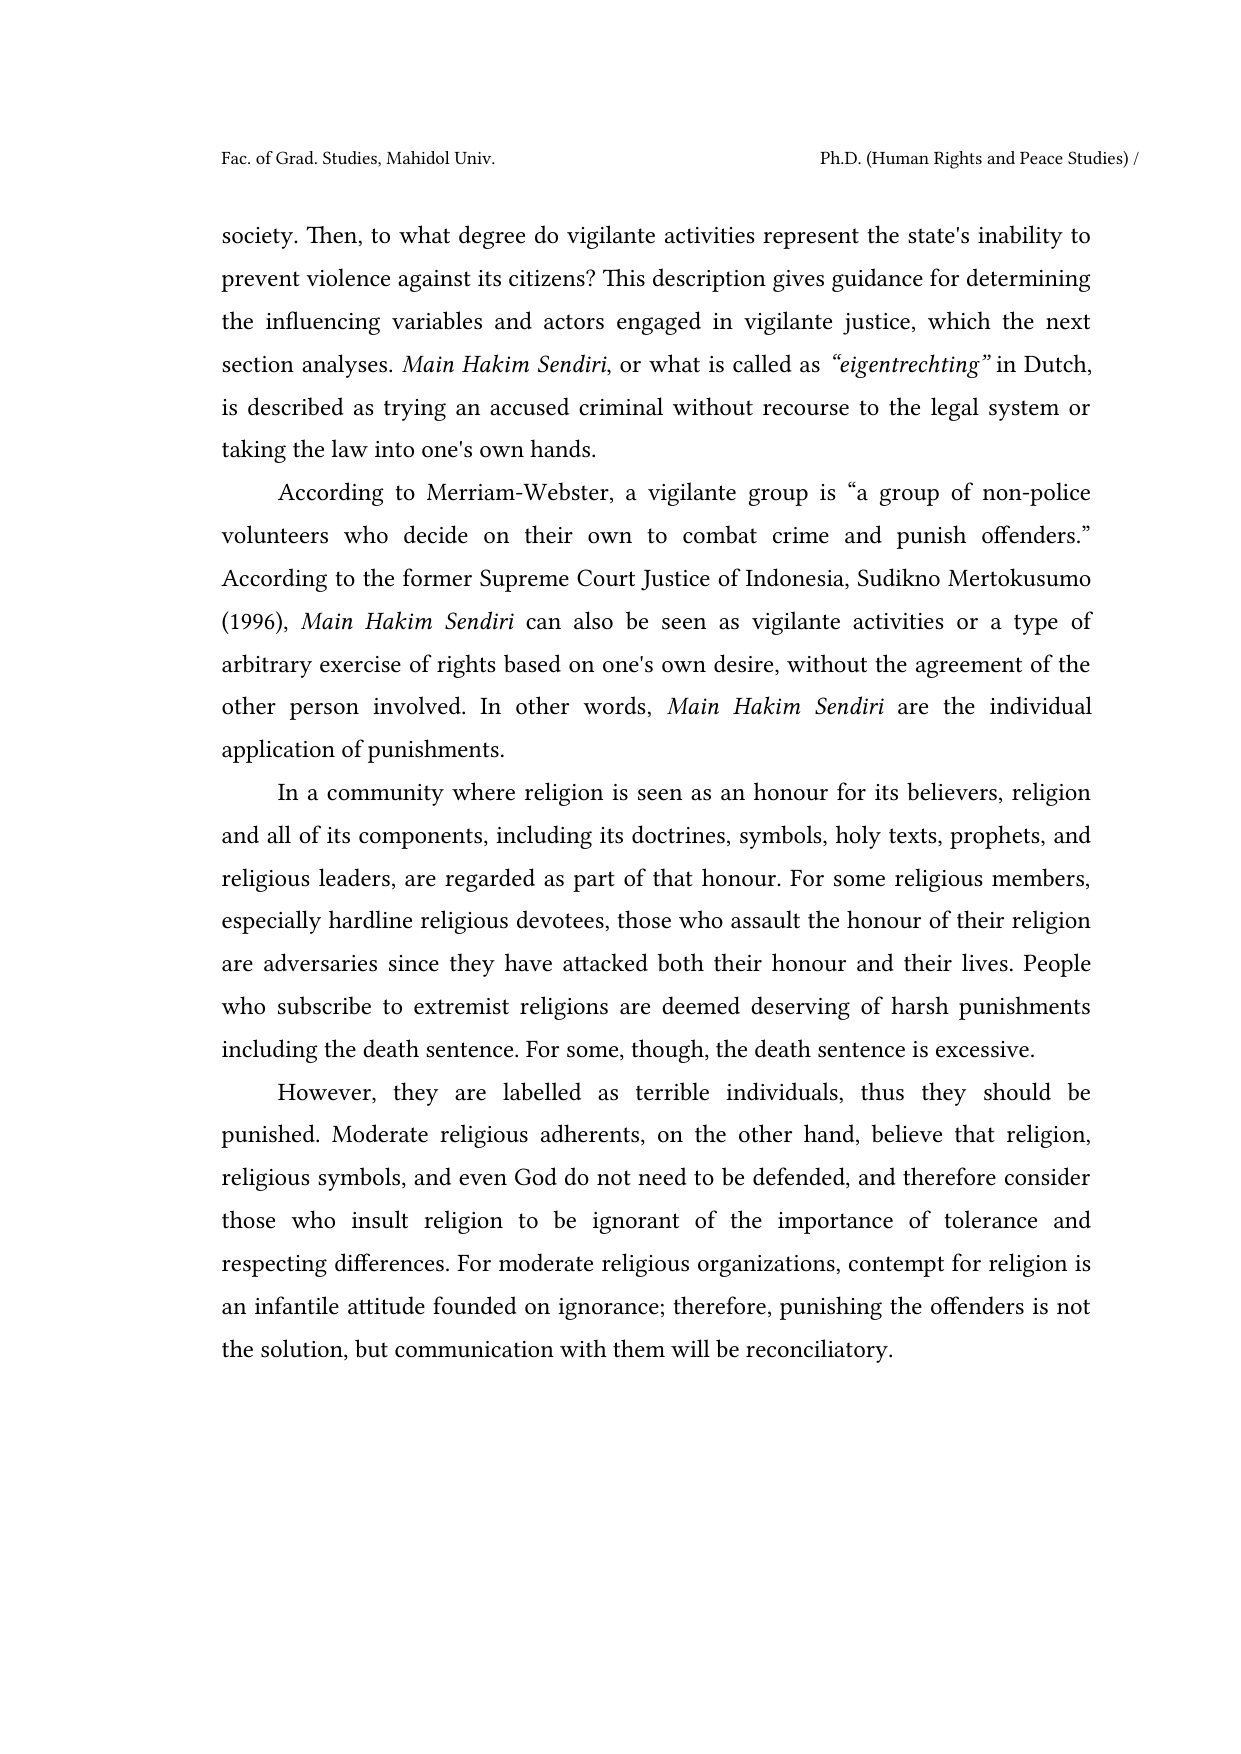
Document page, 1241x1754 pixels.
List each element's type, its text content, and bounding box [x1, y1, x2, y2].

text According to Merriam-Webster, a vigilante group is “a group of non-police volunteers who decide on their own to combat crime and punish offenders.” According to the former Supreme Court Justice of Indonesia, Sudikno Mertokusumo (1996), Main Hakim Sendiri can also be seen as vigilante activities or a type of arbitrary exercise of rights based on one's own desire, without the agreement of the other person involved. In other words, Main Hakim Sendiri are the individual application of punishments. [221, 478, 1092, 764]
text However, they are labelled as terrible individuals, thus they should be punished. Moderate religious adherents, on the other hand, believe that religion, religious symbols, and even God do not need to be defended, and therefore consider those who insult religion to be ignorant of the importance of tolerance and respecting differences. For moderate religious organizations, contempt for religion is an infantile attitude founded on ignorance; therefore, punishing the offenders is not the solution, but communication with them will be reconciliatory. [221, 1078, 1092, 1363]
text In a community where religion is seen as an honour for its believers, religion and all of its components, including its doctrines, symbols, holy texts, prophets, and religious leaders, are regarded as part of that honour. For some religious members, especially hardline religious devotees, those who assault the honour of their religion are adversaries since they have attacked both their honour and their lives. People who subscribe to extremist religions are deemed deserving of harsh punishments including the death sentence. For some, though, the death sentence is excessive. [221, 778, 1092, 1063]
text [221, 221, 1092, 464]
